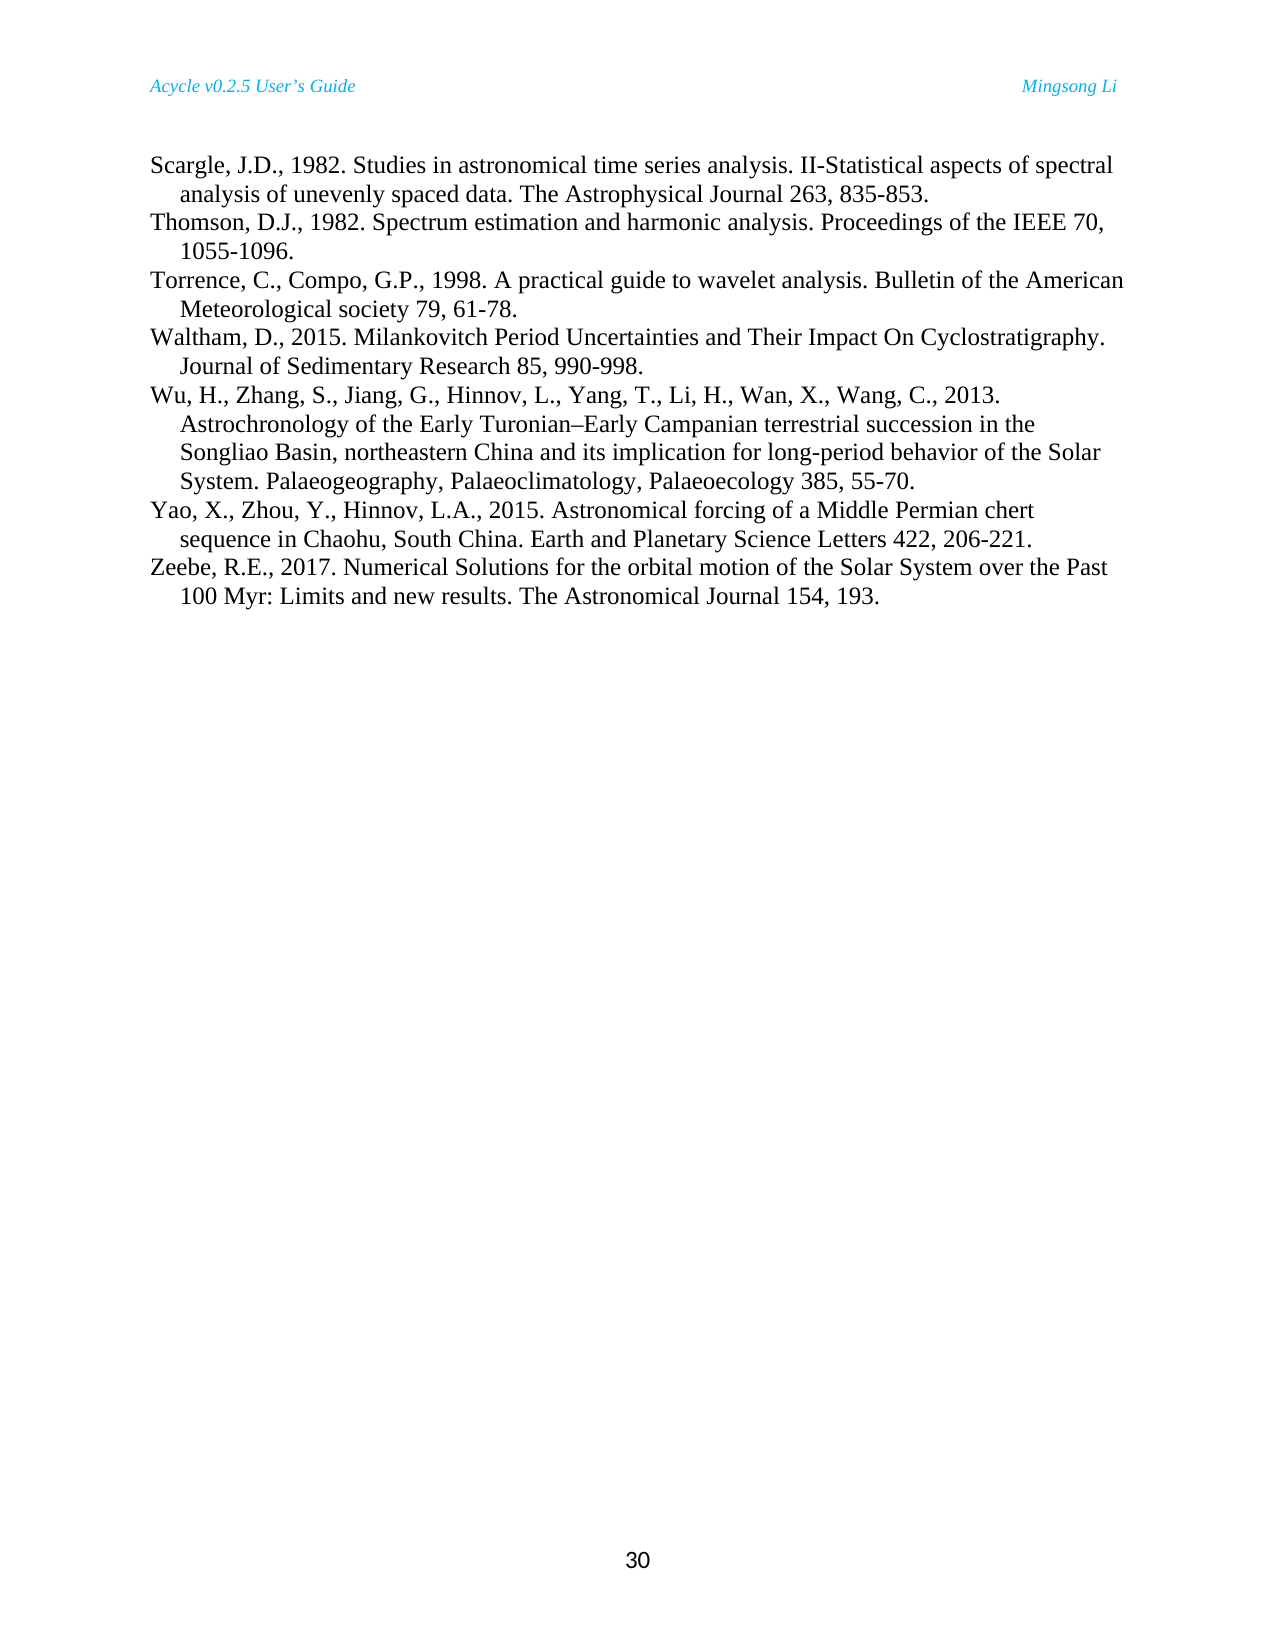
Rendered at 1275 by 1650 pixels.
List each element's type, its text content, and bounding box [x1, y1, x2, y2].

text Yao, X., Zhou, Y., Hinnov, L.A., 2015. Astronomical forcing of a Middle Permian chert sequence in Chaohu, South China. Earth and Planetary Science Letters 422, 206-221. [150, 495, 1125, 552]
text Waltham, D., 2015. Milankovitch Period Uncertainties and Their Impact On Cyclostratigraphy. Journal of Sedimentary Research 85, 990-998. [150, 322, 1125, 380]
text Zeebe, R.E., 2017. Numerical Solutions for the orbital motion of the Solar System over the Past 100 Myr: Limits and new results. The Astronomical Journal 154, 193. [150, 552, 1125, 610]
text Wu, H., Zhang, S., Jiang, G., Hinnov, L., Yang, T., Li, H., Wan, X., Wang, C., 2013. Astrochronology of the Early Turonian–Early Campanian terrestrial succession in the Songliao Basin, northeastern China and its implication for long-period behavior of the Solar System. Palaeogeography, Palaeoclimatology, Palaeoecology 385, 55-70. [150, 380, 1125, 495]
text Scargle, J.D., 1982. Studies in astronomical time series analysis. II-Statistical aspects of spectral analysis of unevenly spaced data. The Astrophysical Journal 263, 835-853. [150, 150, 1125, 207]
text Thomson, D.J., 1982. Spectrum estimation and harmonic analysis. Proceedings of the IEEE 70, 1055-1096. [150, 207, 1125, 265]
picture [151, 82, 157, 90]
text Torrence, C., Compo, G.P., 1998. A practical guide to wavelet analysis. Bulletin of the American Meteorological society 79, 61-78. [150, 265, 1125, 322]
